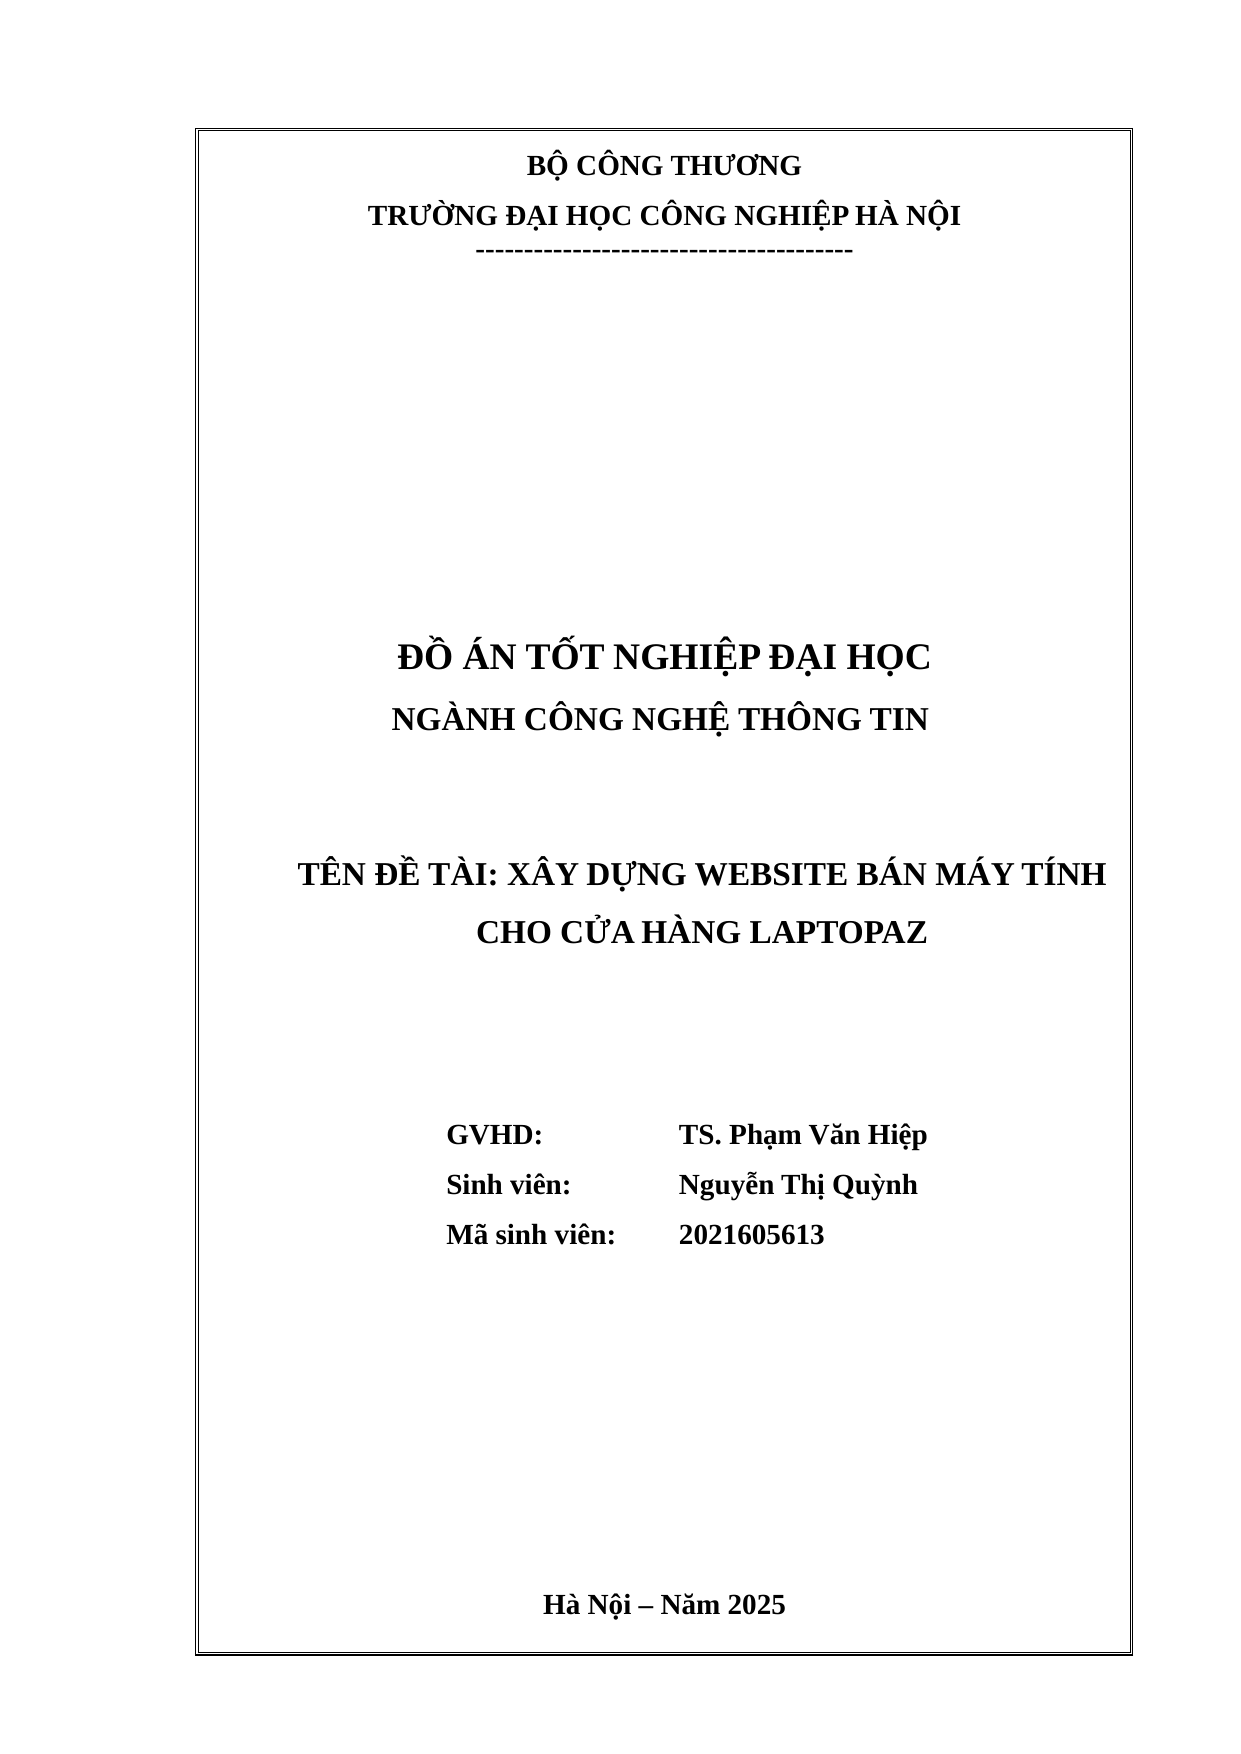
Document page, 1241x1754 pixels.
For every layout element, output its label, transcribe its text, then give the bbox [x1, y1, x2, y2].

text Mã sinh viên: 2021605613 [207, 1217, 1122, 1251]
text Sinh viên: Nguyễn Thị Quỳnh [207, 1167, 1122, 1201]
text ĐỒ ÁN TỐT NGHIỆP ĐẠI HỌC [207, 634, 1122, 677]
text CHO CỬA HÀNG LAPTOPAZ [207, 912, 1122, 950]
text --------------------------------------- [207, 232, 1122, 265]
text BỘ CÔNG THƯƠNG [207, 148, 1122, 181]
text TÊN ĐỀ TÀI: XÂY DỰNG WEBSITE BÁN MÁY TÍNH [207, 854, 1122, 893]
text Hà Nội – Năm 2025 [207, 1587, 1122, 1621]
text GVHD: TS. Phạm Văn Hiệp [207, 1117, 1122, 1150]
text TRƯỜNG ĐẠI HỌC CÔNG NGHIỆP HÀ NỘI [207, 198, 1122, 232]
text NGÀNH CÔNG NGHỆ THÔNG TIN [207, 699, 1122, 787]
